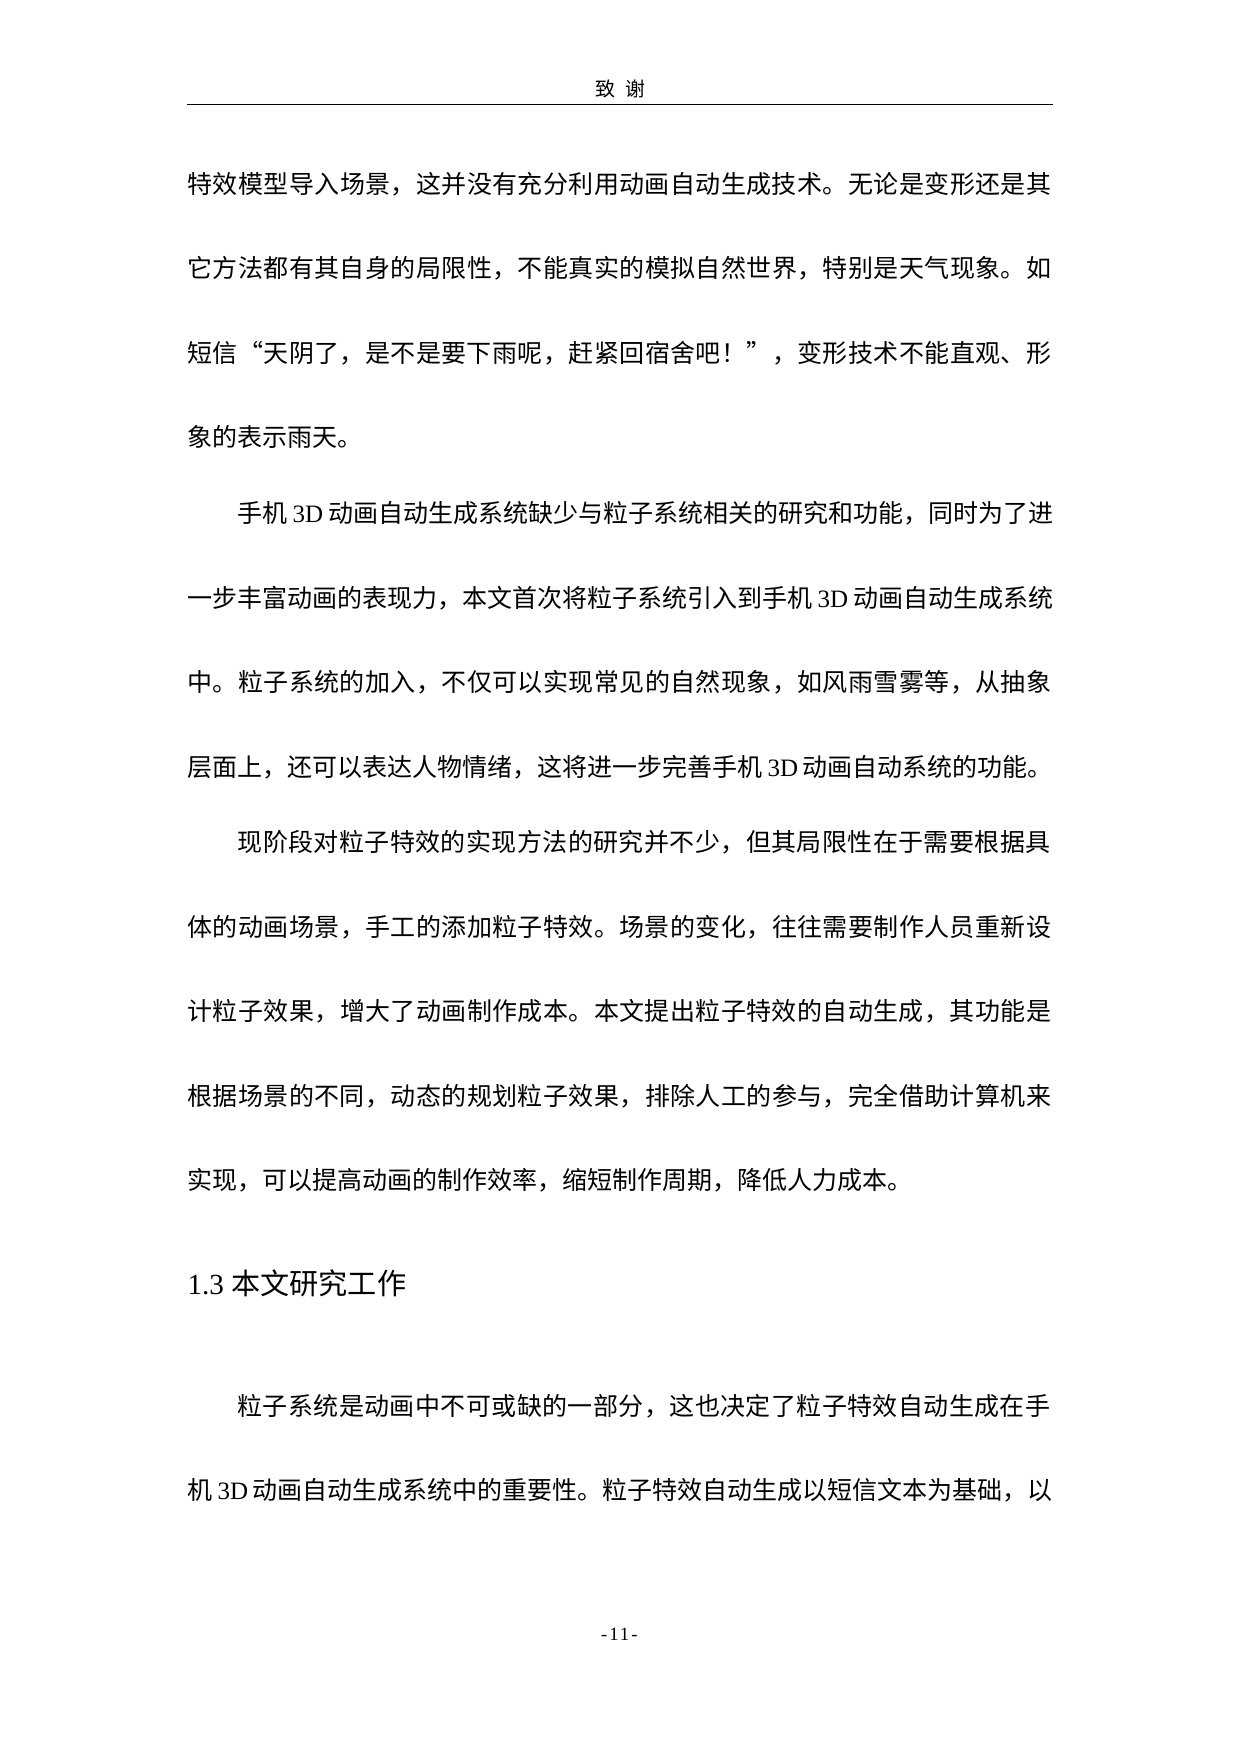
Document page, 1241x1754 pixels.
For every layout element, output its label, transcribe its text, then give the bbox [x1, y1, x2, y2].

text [187, 150, 1053, 468]
subtitle 1.3 本文研究工作 [187, 1249, 1053, 1314]
text 现阶段对粒子特效的实现方法的研究并不少，但其局限性在于需要根据具体的动画场景，手工的添加粒子特效。场景的变化，往往需要制作人员重新设计粒子效果，增大了动画制作成本。本文提出粒子特效的自动生成，其功能是根据场景的不同，动态的规划粒子效果，排除人工的参与，完全借助计算机来实现，可以提高动画的制作效率，缩短制作周期，降低人力成本。 [187, 808, 1053, 1211]
text 手机3D动画自动生成系统缺少与粒子系统相关的研究和功能，同时为了进一步丰富动画的表现力，本文首次将粒子系统引入到手机3D动画自动生成系统中。粒子系统的加入，不仅可以实现常见的自然现象，如风雨雪雾等，从抽象层面上，还可以表达人物情绪，这将进一步完善手机3D动画自动系统的功能。 [187, 479, 1053, 798]
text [187, 1372, 1053, 1521]
